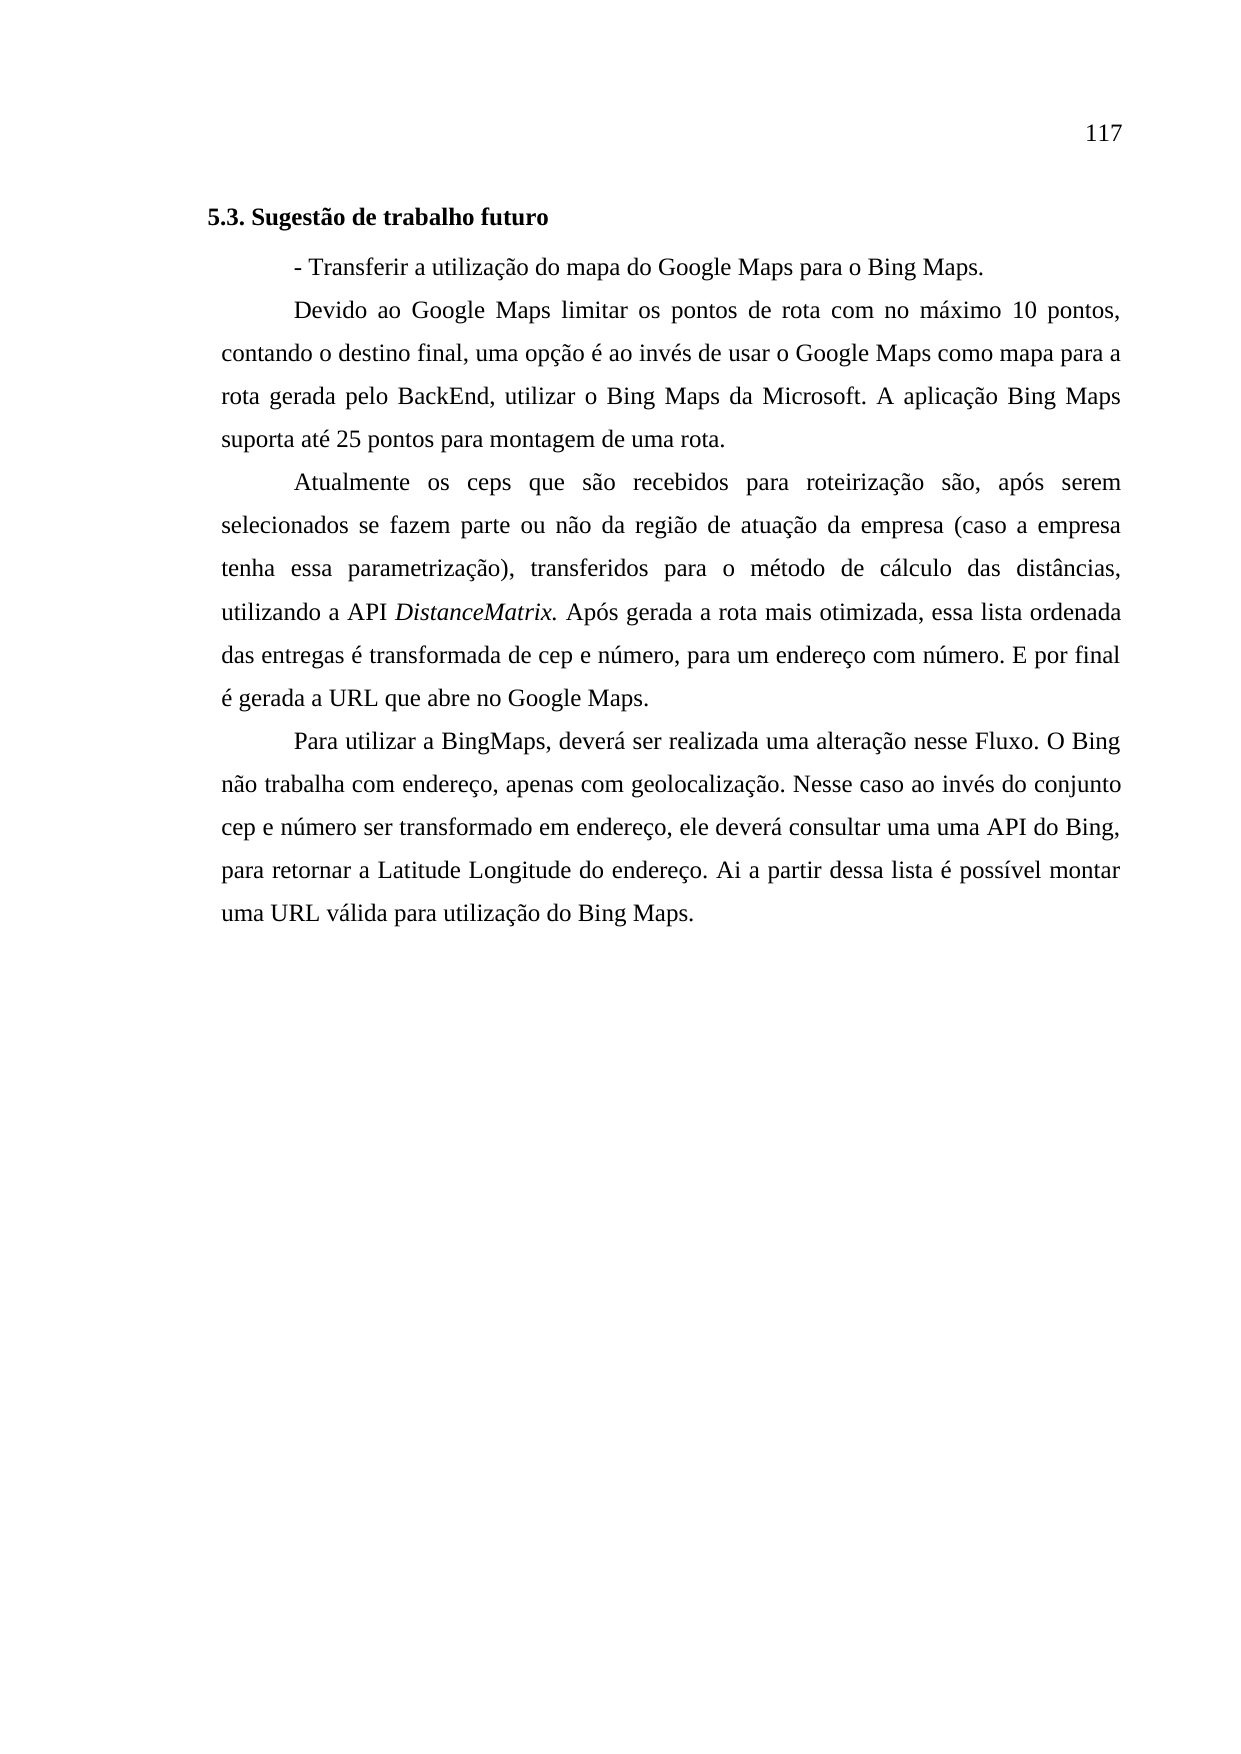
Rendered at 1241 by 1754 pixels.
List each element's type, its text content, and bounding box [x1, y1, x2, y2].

list Para utilizar a BingMaps, deverá ser realizada uma alteração nesse Fluxo. O Bing não trabalha com endereço, apenas com geolocalização. Nesse caso ao invés do conjunto cep e número ser transformado em endereço, ele deverá consultar uma uma API do Bing, para retornar a Latitude Longitude do endereço. Ai a partir dessa lista é possível montar uma URL válida para utilização do Bing Maps. [221, 726, 1122, 927]
list - Transferir a utilização do mapa do Google Maps para o Bing Maps. [221, 252, 1122, 280]
subtitle Sugestão de trabalho futuro [207, 202, 1122, 231]
list Atualmente os ceps que são recebidos para roteirização são, após serem selecionados se fazem parte ou não da região de atuação da empresa (caso a empresa tenha essa parametrização), transferidos para o método de cálculo das distâncias, utilizando a API DistanceMatrix. Após gerada a rota mais otimizada, essa lista ordenada das entregas é transformada de cep e número, para um endereço com número. E por final é gerada a URL que abre no Google Maps. [221, 467, 1122, 712]
list Devido ao Google Maps limitar os pontos de rota com no máximo 10 pontos, contando o destino final, uma opção é ao invés de usar o Google Maps como mapa para a rota gerada pelo BackEnd, utilizar o Bing Maps da Microsoft. A aplicação Bing Maps suporta até 25 pontos para montagem de uma rota. [221, 295, 1122, 453]
